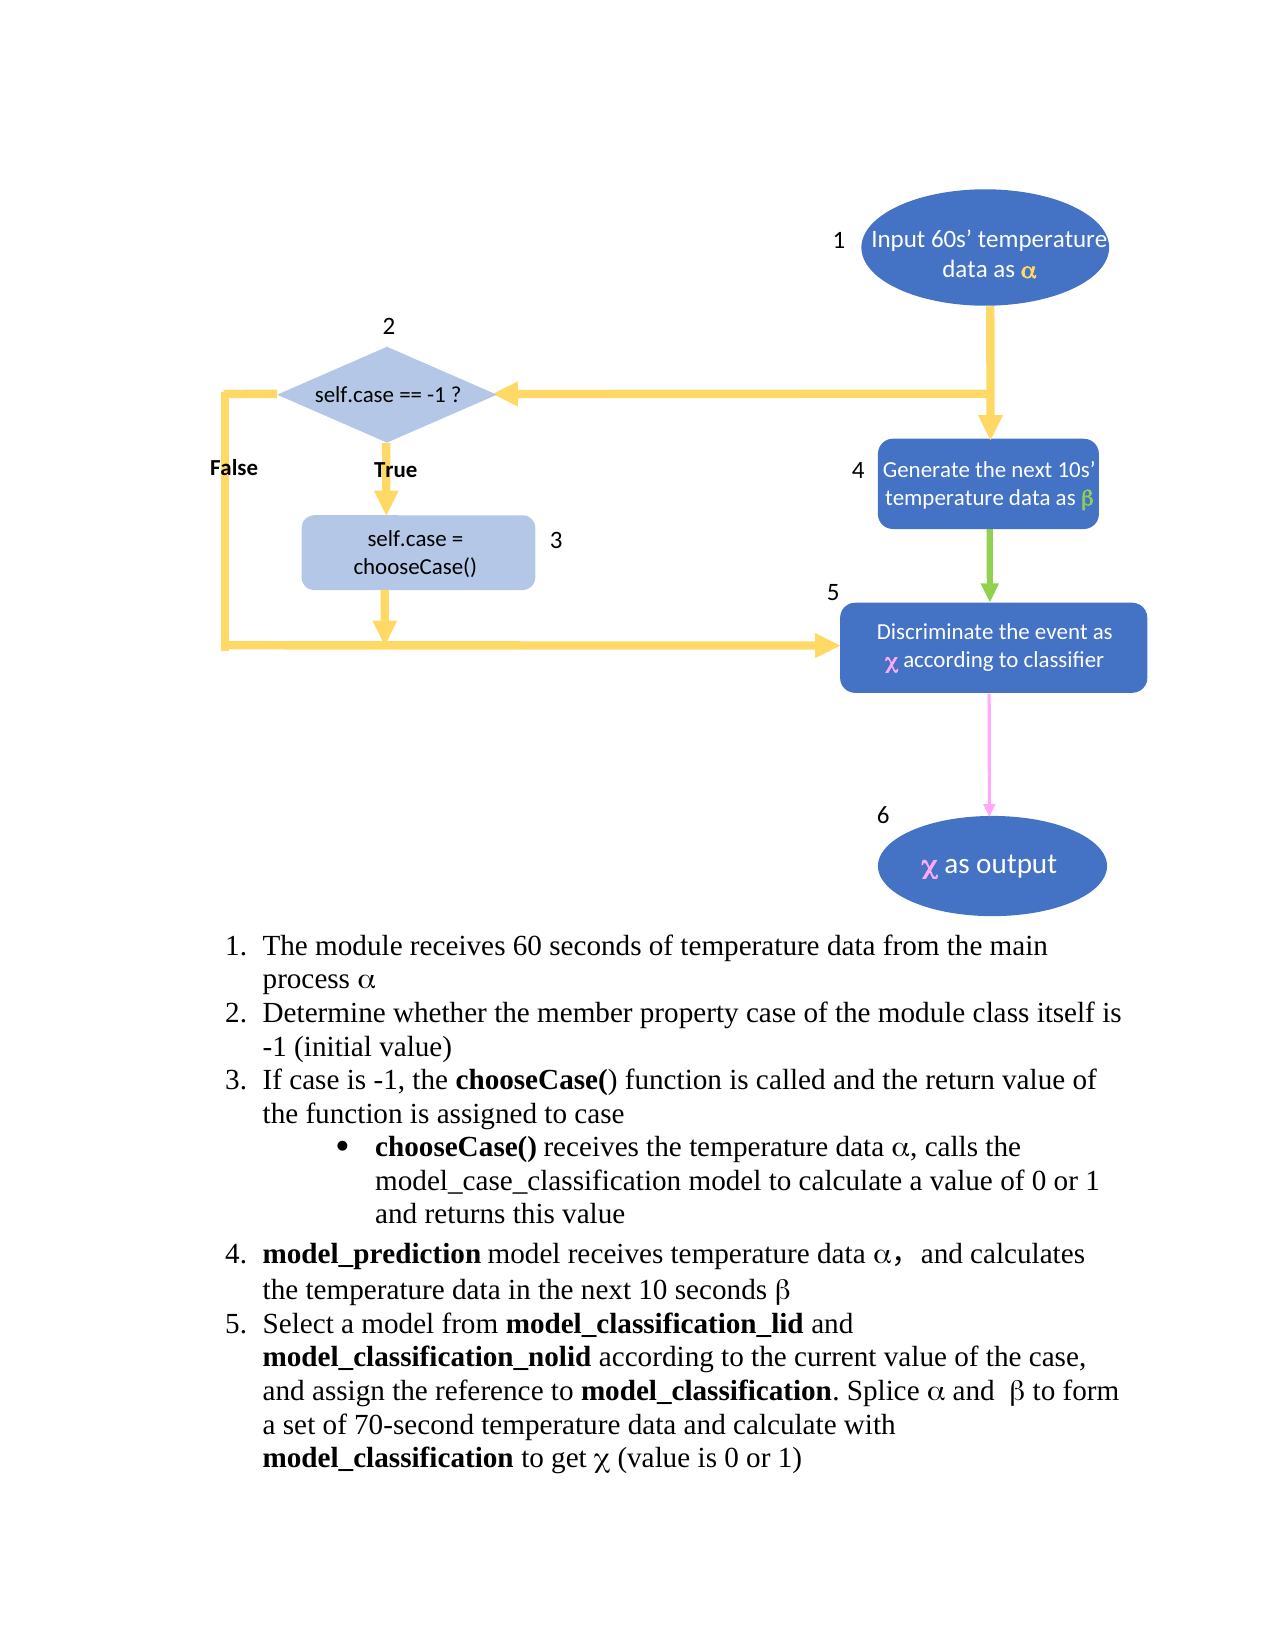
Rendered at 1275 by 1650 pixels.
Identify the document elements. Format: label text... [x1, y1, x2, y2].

list The module receives 60 seconds of temperature data from the main process [225, 928, 1125, 995]
list If case is -1, the chooseCase() function is called and the return value of the function is assigned to case [225, 1062, 1125, 1129]
list chooseCase() receives the temperature data , calls the model_case_classification model to calculate a value of 0 or 1 and returns this value [337, 1129, 1125, 1230]
list model_prediction model receives temperature data ，and calculates the temperature data in the next 10 seconds [225, 1230, 1125, 1306]
list Select a model from model_classification_lid and model_classification_nolid according to the current value of the case, and assign the reference to model_classification. Splice and to form a set of 70-second temperature data and calculate with model_classification to get (value is 0 or 1) [225, 1306, 1125, 1474]
list Determine whether the member property case of the module class itself is -1 (initial value) [225, 995, 1125, 1062]
